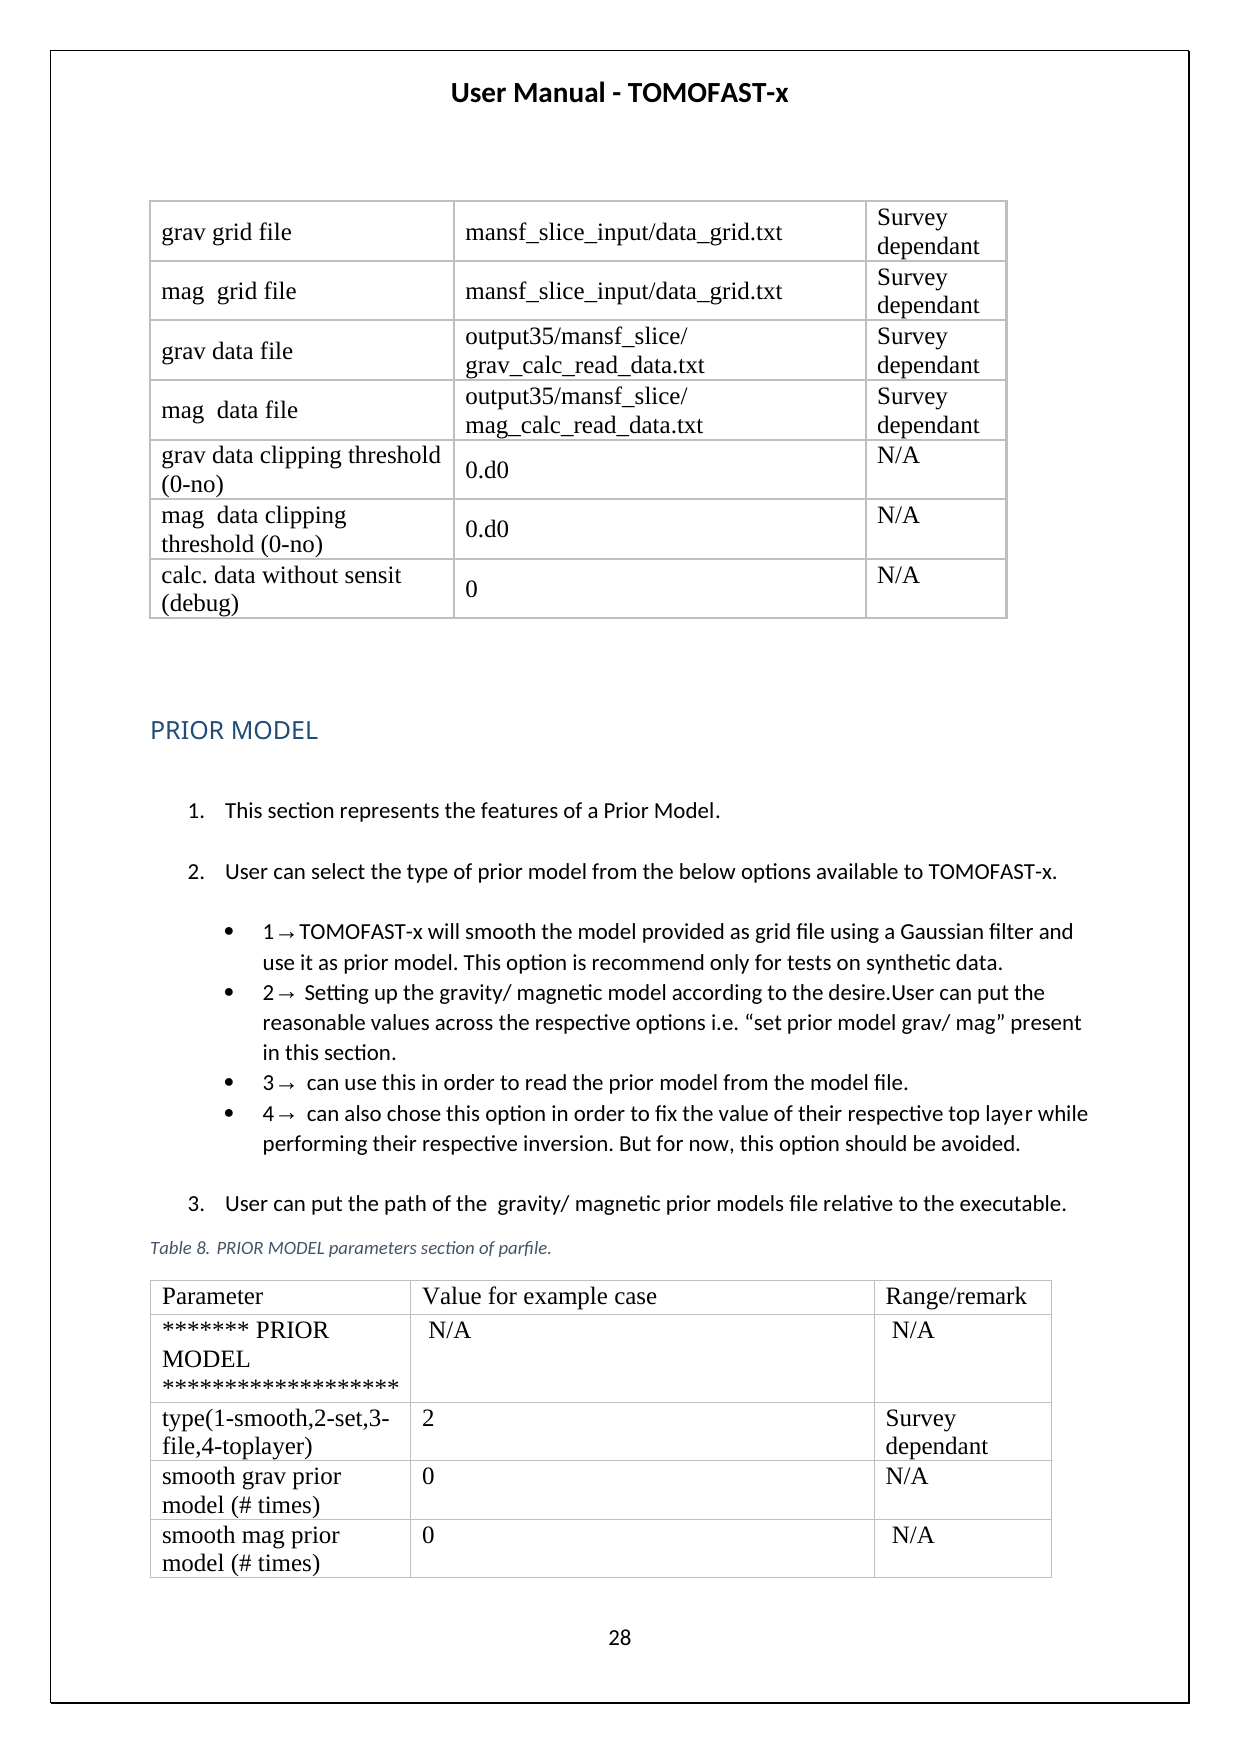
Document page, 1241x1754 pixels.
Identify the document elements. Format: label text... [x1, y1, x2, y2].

table_cell [875, 1461, 1051, 1519]
table_cell [455, 262, 865, 319]
list 4 can also chose this option toplayer [225, 1099, 1089, 1157]
table_cell [455, 500, 865, 558]
table_cell [151, 321, 453, 379]
table_cell [151, 1315, 410, 1402]
table_header [411, 1281, 874, 1314]
table_cell [151, 262, 453, 319]
list can select the type of prior model [187, 857, 1089, 885]
table_cell [875, 1315, 1051, 1402]
table_cell [455, 321, 865, 379]
table_header [151, 1281, 410, 1314]
table_cell [151, 1461, 410, 1519]
table_cell [875, 1520, 1051, 1577]
table_cell [151, 381, 453, 438]
list 3 can use this in order to read the prior model from the model file. [225, 1068, 1089, 1097]
table_cell [151, 500, 453, 558]
table_cell [411, 1315, 874, 1402]
table_cell [151, 1403, 410, 1460]
table_cell [867, 441, 1005, 498]
table_cell [455, 202, 865, 260]
table_cell [867, 381, 1005, 438]
table_cell [455, 381, 865, 438]
table_cell [867, 321, 1005, 379]
list This section represents the features of a Prior Model. [187, 797, 1089, 825]
table_cell [411, 1461, 874, 1519]
table_cell [455, 441, 865, 498]
table_cell [867, 202, 1005, 260]
table_cell [867, 500, 1005, 558]
table_cell [411, 1403, 874, 1460]
subtitle PRIOR MODEL [150, 713, 1089, 747]
table_cell [875, 1403, 1051, 1460]
table_header [875, 1281, 1051, 1314]
table_cell [867, 560, 1005, 617]
table_cell [411, 1520, 874, 1577]
table_cell [455, 560, 865, 617]
table_cell [151, 441, 453, 498]
table_cell [867, 262, 1005, 319]
list can put the gravity/ magnetic prior model file . [187, 1189, 1089, 1217]
table_cell [151, 560, 453, 617]
table_cell [151, 202, 453, 260]
list 1 [225, 917, 1089, 976]
table_cell [151, 1520, 410, 1577]
list 2 Setting up the gravity/ magnetic model according to the desire.can put the reasonable values across the respective options i.e. “set prior model grav/ mag” present in this section. [225, 978, 1089, 1066]
